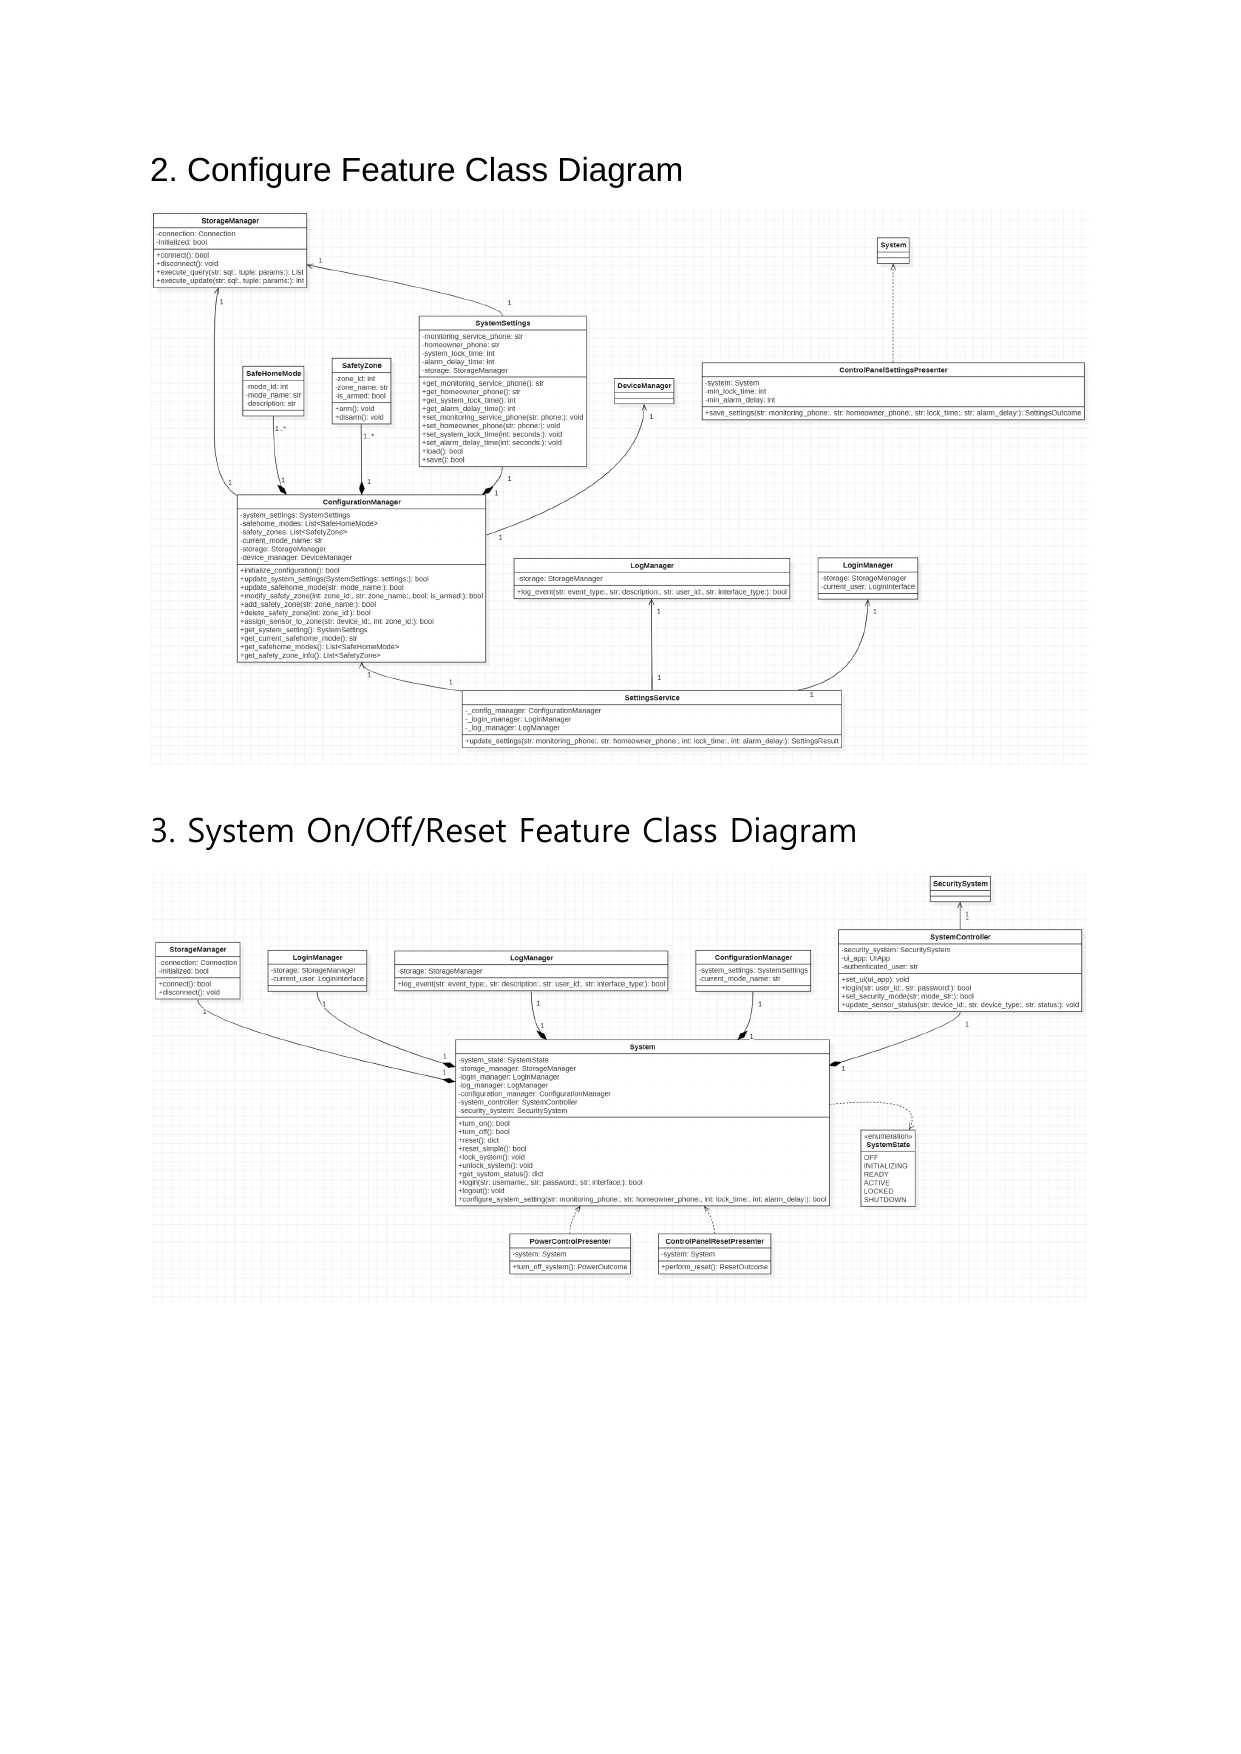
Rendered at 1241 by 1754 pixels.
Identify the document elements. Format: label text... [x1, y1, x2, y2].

subtitle 2. Configure Feature Class Diagram [150, 150, 1090, 188]
subtitle 3. System On/Off/Reset Feature Class Diagram [150, 806, 1090, 851]
picture [150, 869, 1091, 1304]
picture [150, 206, 1091, 765]
